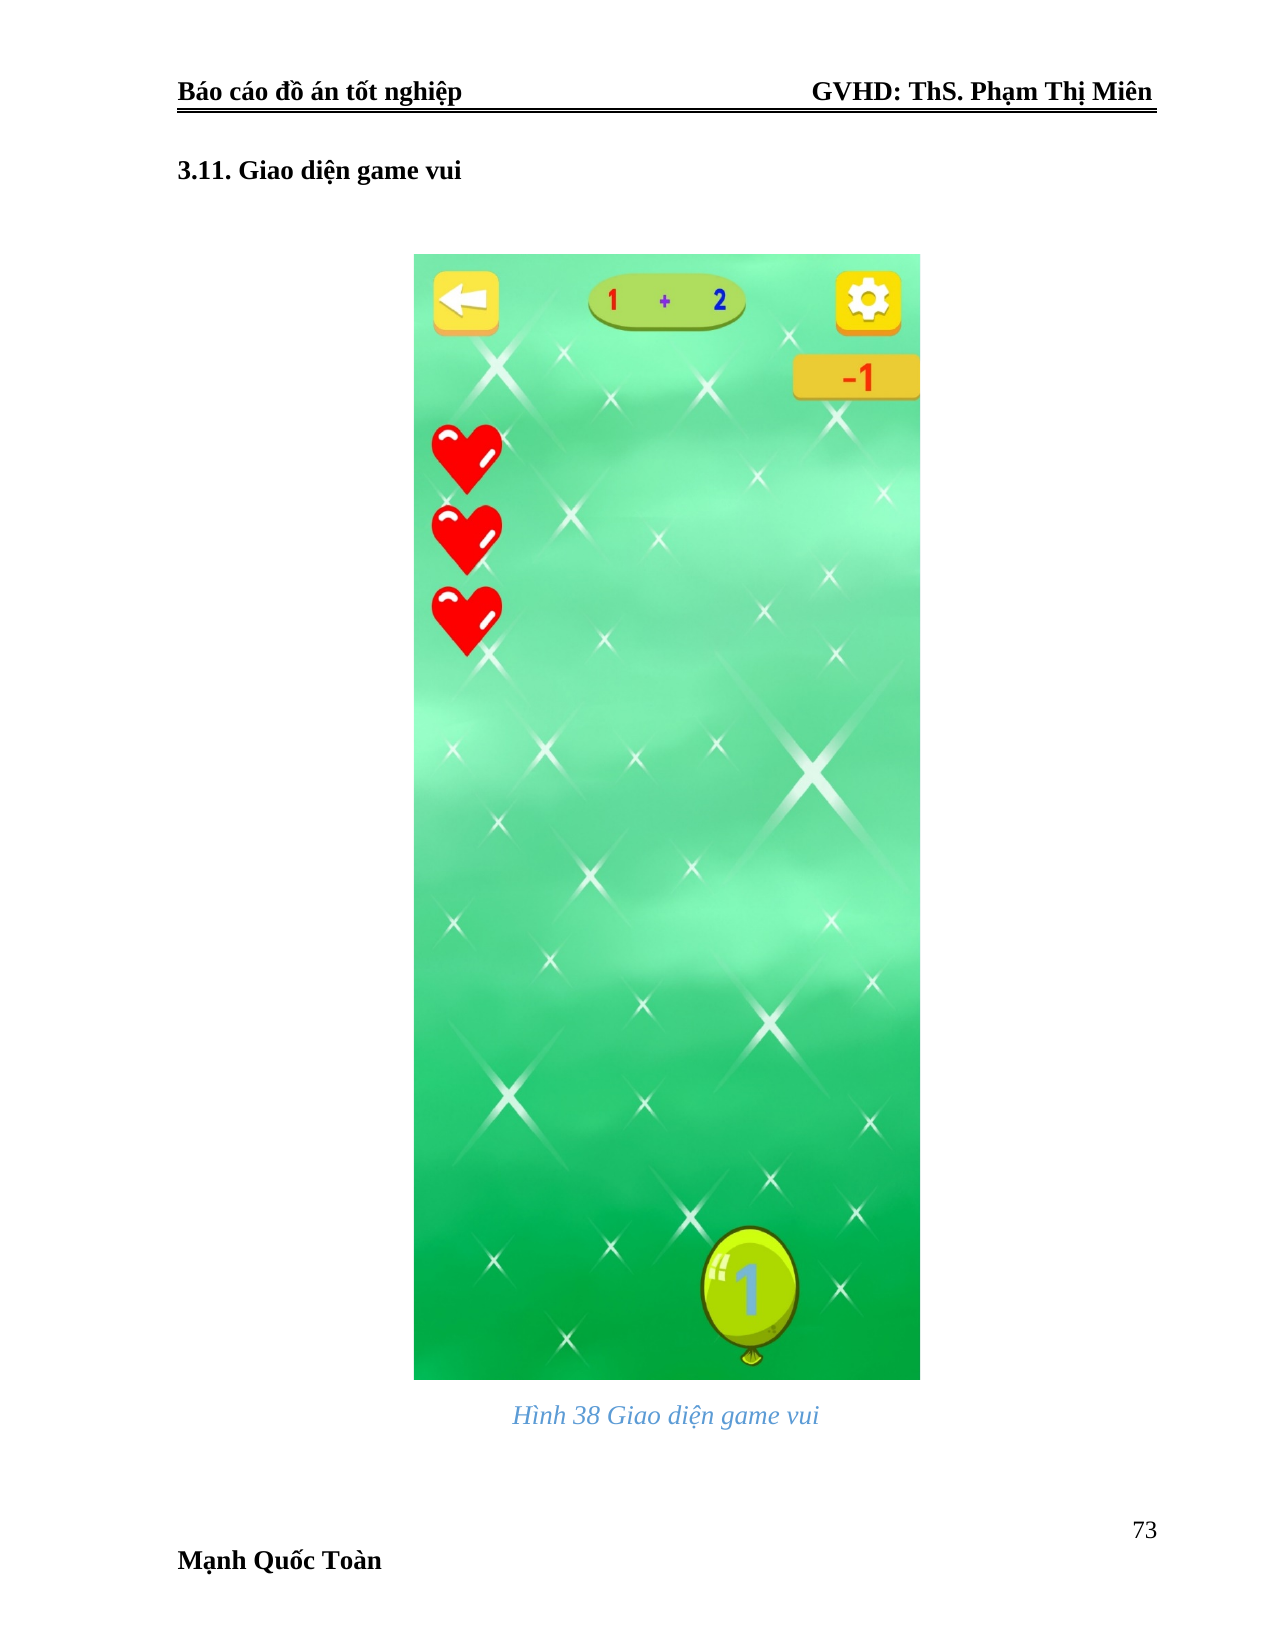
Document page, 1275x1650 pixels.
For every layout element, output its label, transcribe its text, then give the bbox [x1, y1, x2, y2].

text Hình 38 Giao diện game vui [177, 1399, 1157, 1430]
picture [413, 254, 921, 1380]
text Giao diện game vui [177, 154, 1157, 185]
